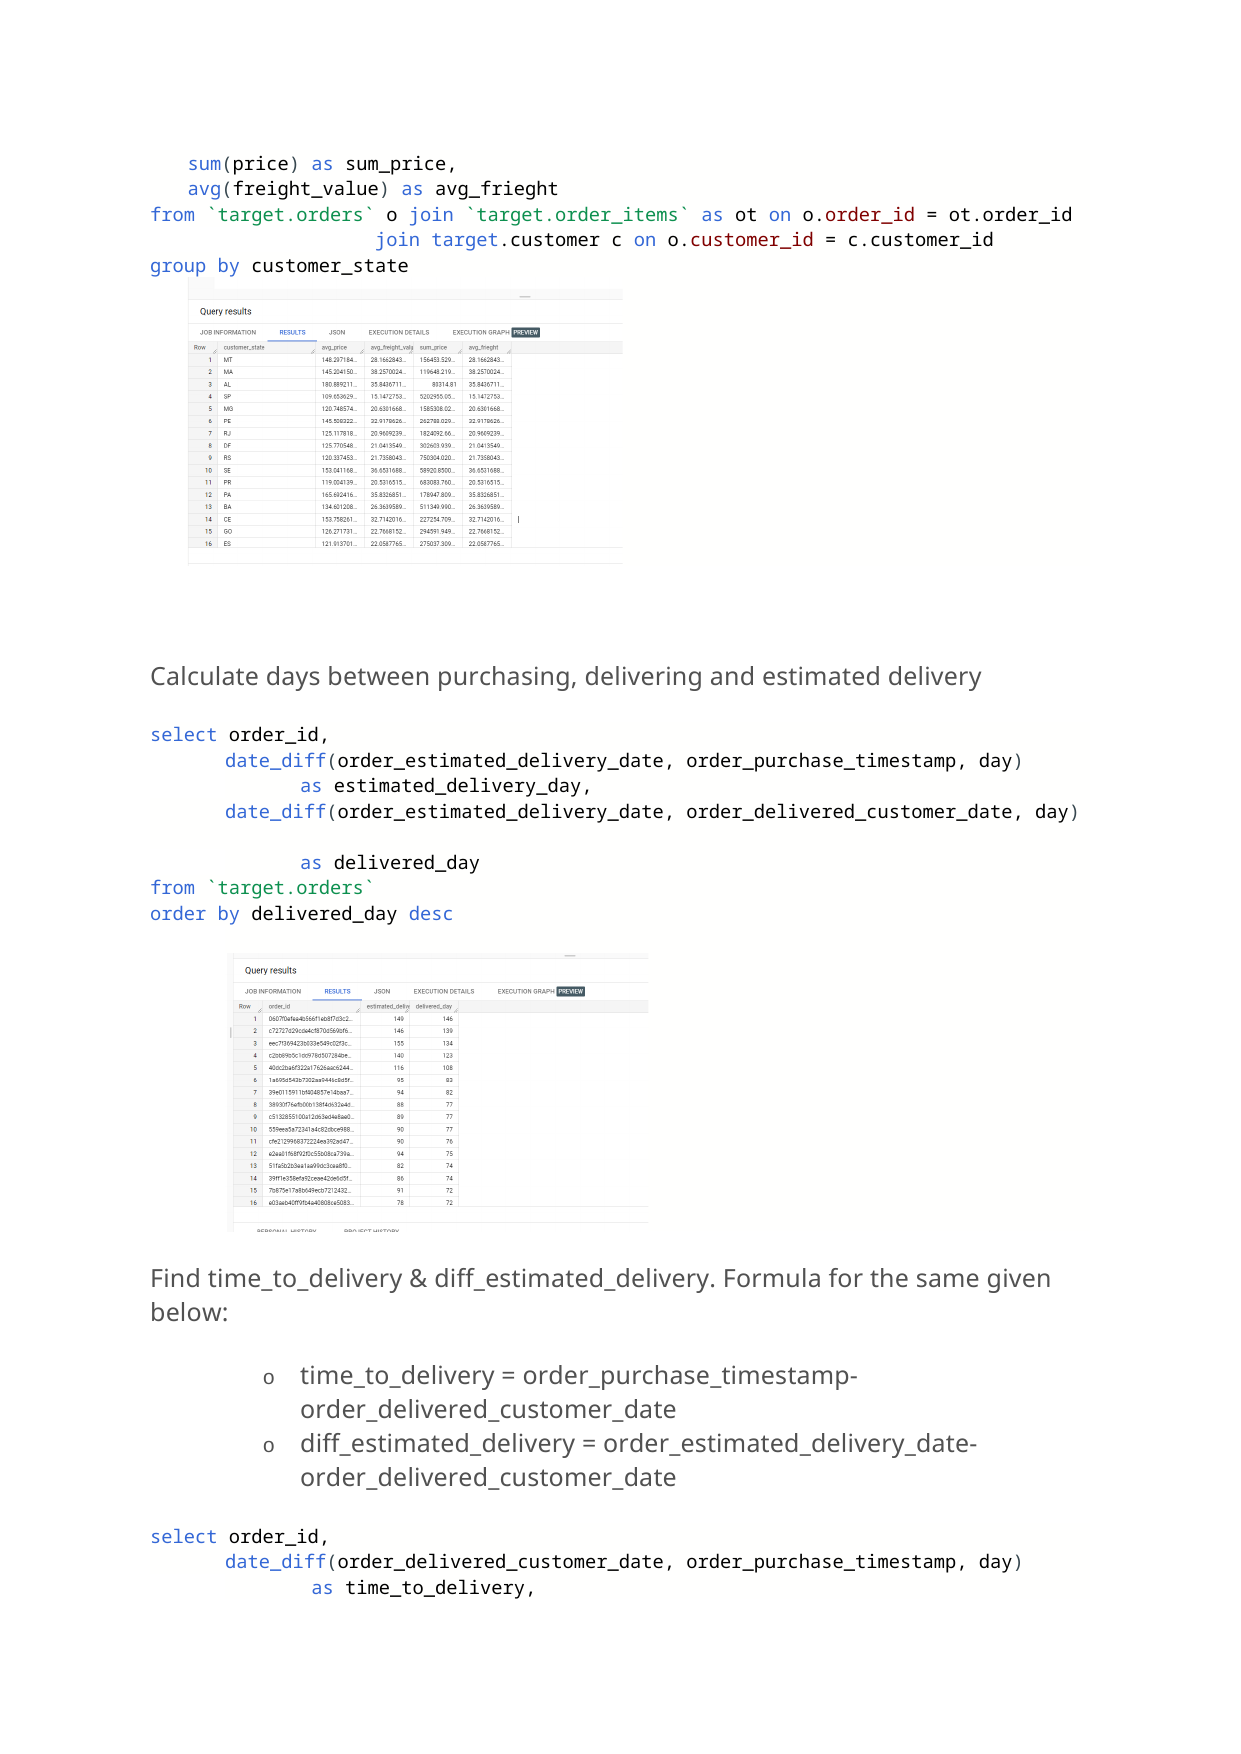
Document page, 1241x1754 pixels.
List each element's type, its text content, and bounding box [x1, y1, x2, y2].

list diff_estimated_delivery = order_estimated_delivery_date-order_delivered_customer_date [262, 1426, 1090, 1494]
text sum(price) as sum_price, [150, 150, 1090, 176]
text order by delivered_day desc [150, 900, 1090, 926]
picture [187, 277, 623, 566]
picture [225, 953, 649, 1232]
text as delivered_day [225, 849, 1090, 875]
text join target.customer c on o.customer_id = c.customer_id [375, 227, 1090, 252]
text as estimated_delivery_day, [225, 773, 1090, 798]
text from `target.orders` o join `target.order_items` as ot on o.order_id = ot.order_id [150, 201, 1090, 227]
text select order_id, [150, 722, 1090, 747]
text from `target.orders` [150, 875, 1090, 900]
text Find time_to_delivery & diff_estimated_delivery. Formula for the same given below: [150, 1260, 1090, 1328]
text select order_id, [150, 1523, 1090, 1548]
text date_diff(order_estimated_delivery_date, order_purchase_timestamp, day) [225, 747, 1090, 773]
list time_to_delivery = order_purchase_timestamp-order_delivered_customer_date [262, 1357, 1090, 1426]
text avg(freight_value) as avg_frieght [150, 176, 1090, 201]
text as time_to_delivery, [225, 1574, 1090, 1599]
text Calculate days between purchasing, delivering and estimated delivery [150, 658, 1090, 692]
text group by customer_state [150, 252, 1090, 278]
text date_diff(order_estimated_delivery_date, order_delivered_customer_date, day) [150, 798, 1090, 849]
text date_diff(order_delivered_customer_date, order_purchase_timestamp, day) [150, 1548, 1090, 1574]
